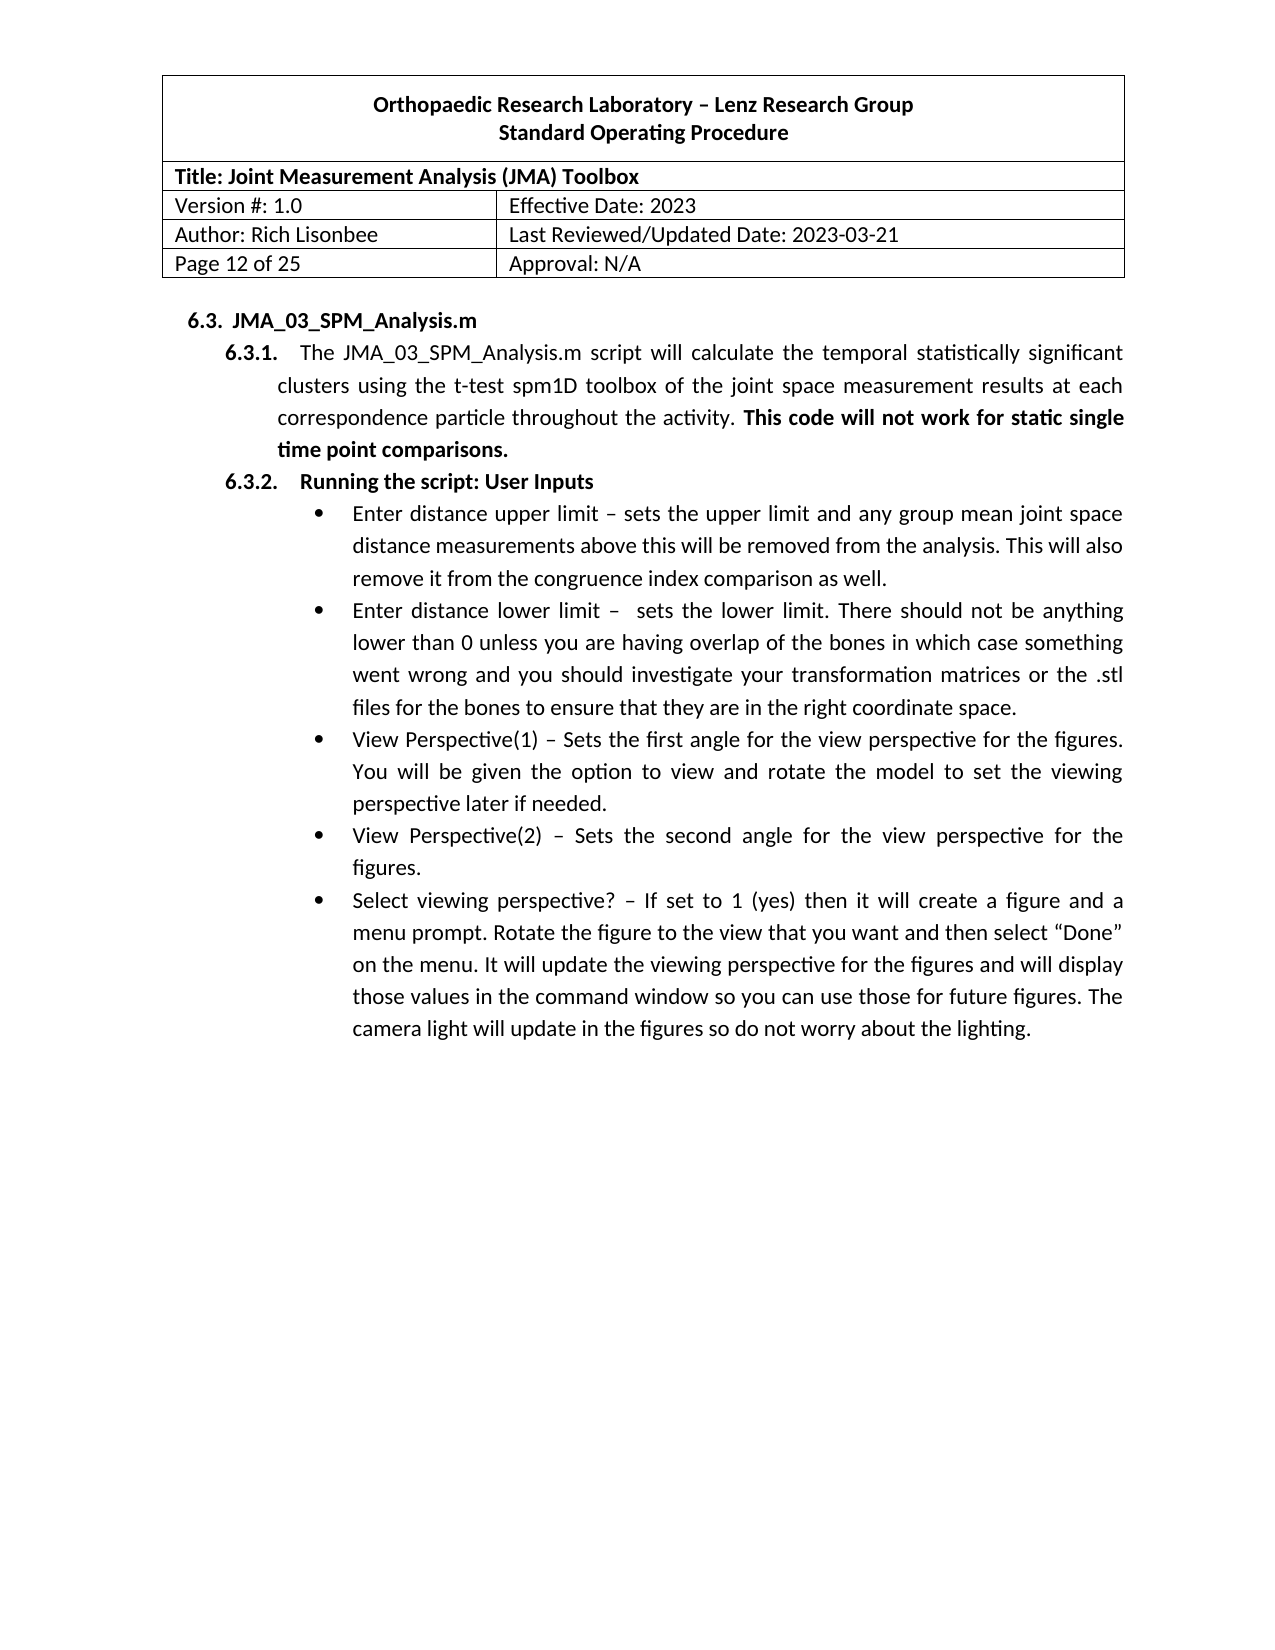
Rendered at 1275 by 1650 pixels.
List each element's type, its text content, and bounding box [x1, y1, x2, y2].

list View Perspective(2) – Sets the second angle for the view perspective for the figures. [315, 821, 1125, 882]
list Select viewing perspective? – If set to 1 (yes) then it will create a figure and a menu prompt. Rotate the figure to the view that you want and then select “Done” on the menu. It will update the viewing perspective for the figures and will display those values in the command window so you can use those for future figures. The camera light will update in the figures so do not worry about the lighting. [315, 886, 1125, 1042]
list The JMA_03_SPM_Analysis.m script will calculate the temporal statistically significant clusters using the t-test spm1D toolbox of the joint space measurement results at each correspondence particle throughout the activity. This code will not work for static single time point comparisons. [225, 338, 1125, 463]
list Enter distance lower limit – sets the lower limit. There should not be anything lower than 0 unless you are having overlap of the bones in which case something went wrong and you should investigate your transformation matrices or the .stl files for the bones to ensure that they are in the right coordinate space. [315, 596, 1125, 721]
list Running the script: User Inputs [225, 467, 1125, 495]
list Enter distance upper limit – sets the upper limit and any group mean joint space distance measurements above this will be removed from the analysis. This will also remove it from the congruence index comparison as well. [315, 499, 1125, 592]
list View Perspective(1) – Sets the first angle for the view perspective for the figures. You will be given the option to view and rotate the model to set the viewing perspective later if needed. [315, 725, 1125, 817]
list JMA_03_SPM_Analysis.m [187, 306, 1125, 334]
